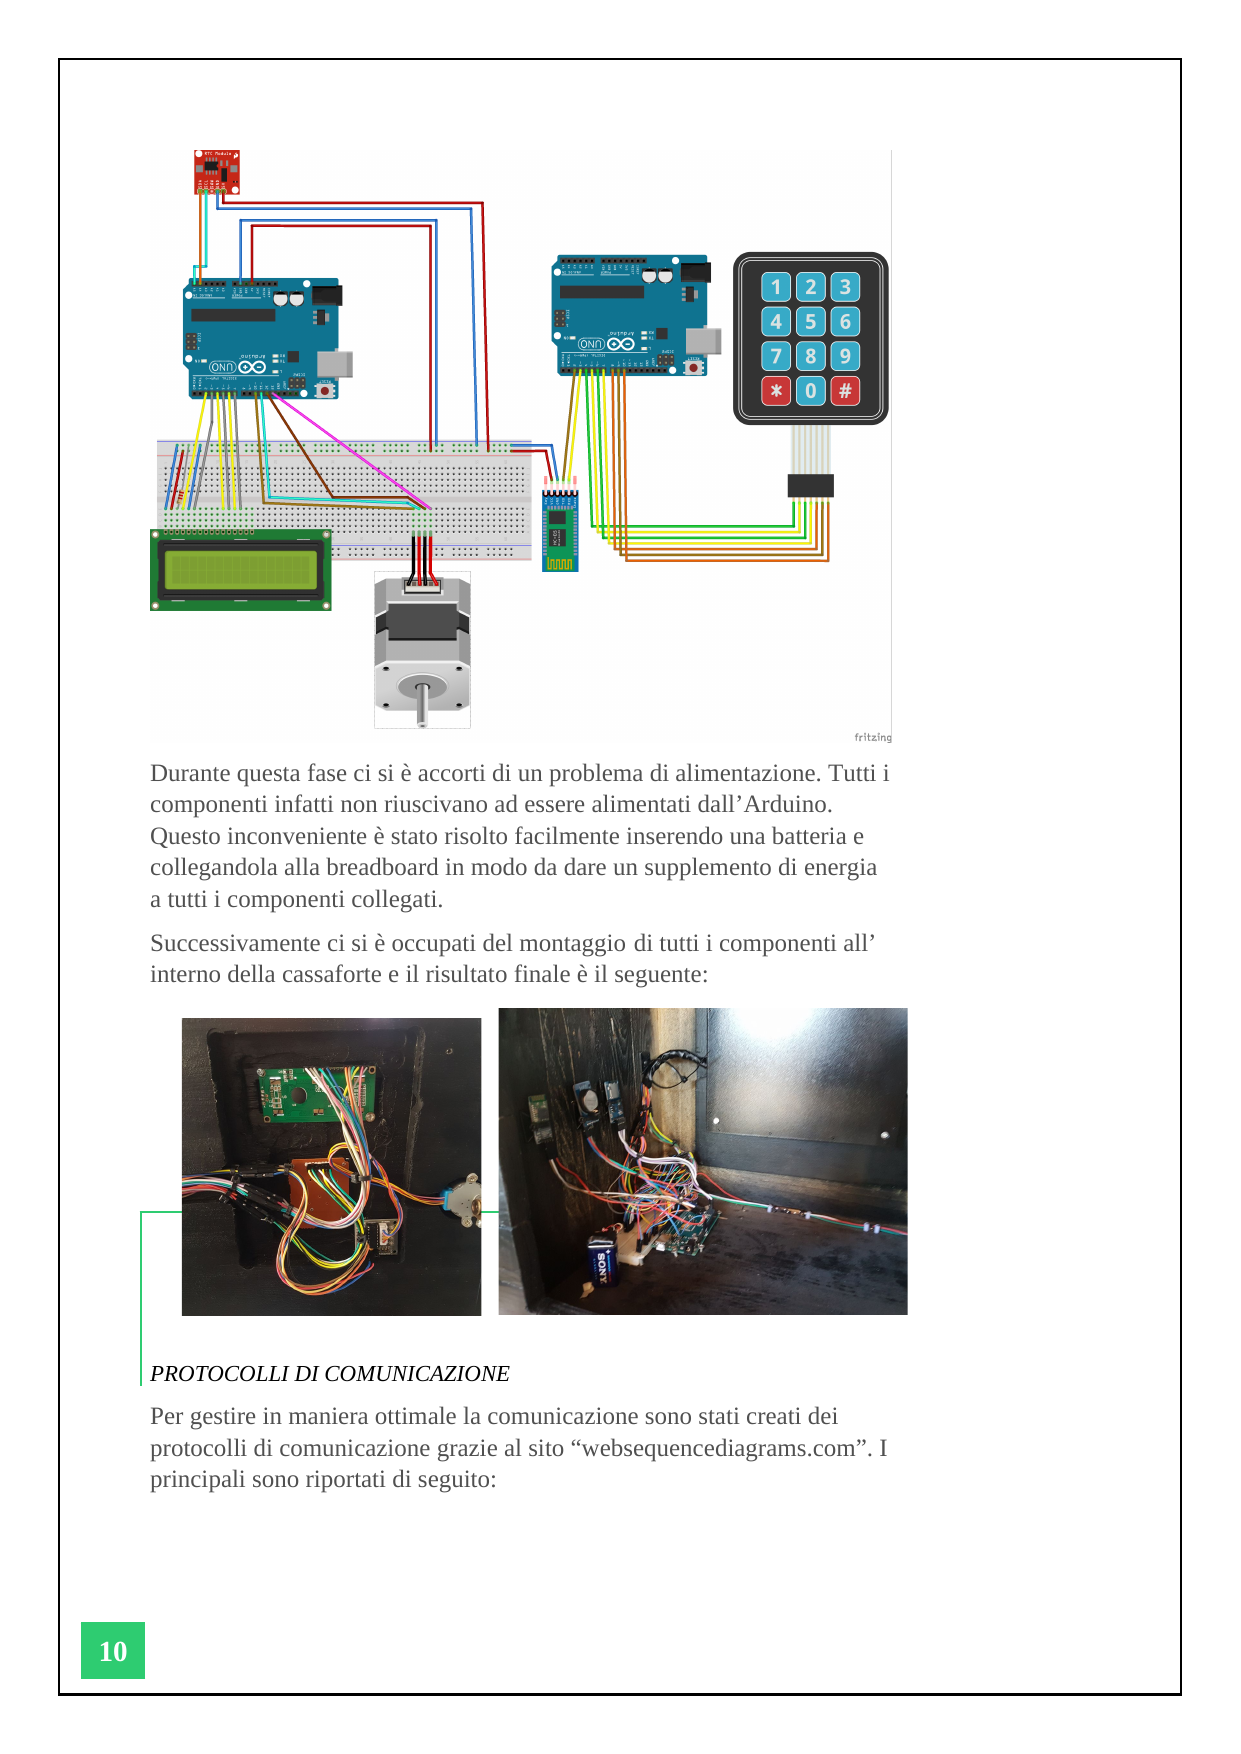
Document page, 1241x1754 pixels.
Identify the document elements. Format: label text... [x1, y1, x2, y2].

text PROTOCOLLI DI COMUNICAZIONE [142, 1213, 892, 1386]
picture [498, 1008, 908, 1315]
list Per gestire in maniera ottimale la comunicazione sono stati creati dei protocolli di comunicazione grazie al sito “websequencediagrams.com”. I principali sono riportati di seguito: [150, 1401, 892, 1493]
list Durante questa fase ci si è accorti di un problema di alimentazione. Tutti i componenti infatti non riuscivano ad essere alimentati dall’Arduino. Questo inconveniente è stato risolto facilmente inserendo una batteria e collegandola alla breadboard in modo da dare un supplemento di energia a tutti i componenti collegati. [150, 758, 892, 913]
picture [150, 150, 892, 743]
picture [181, 1018, 482, 1319]
list Successivamente ci si è occupati del montaggio di tutti i componenti all’ interno della cassaforte e il risultato finale è il seguente: [150, 928, 892, 988]
